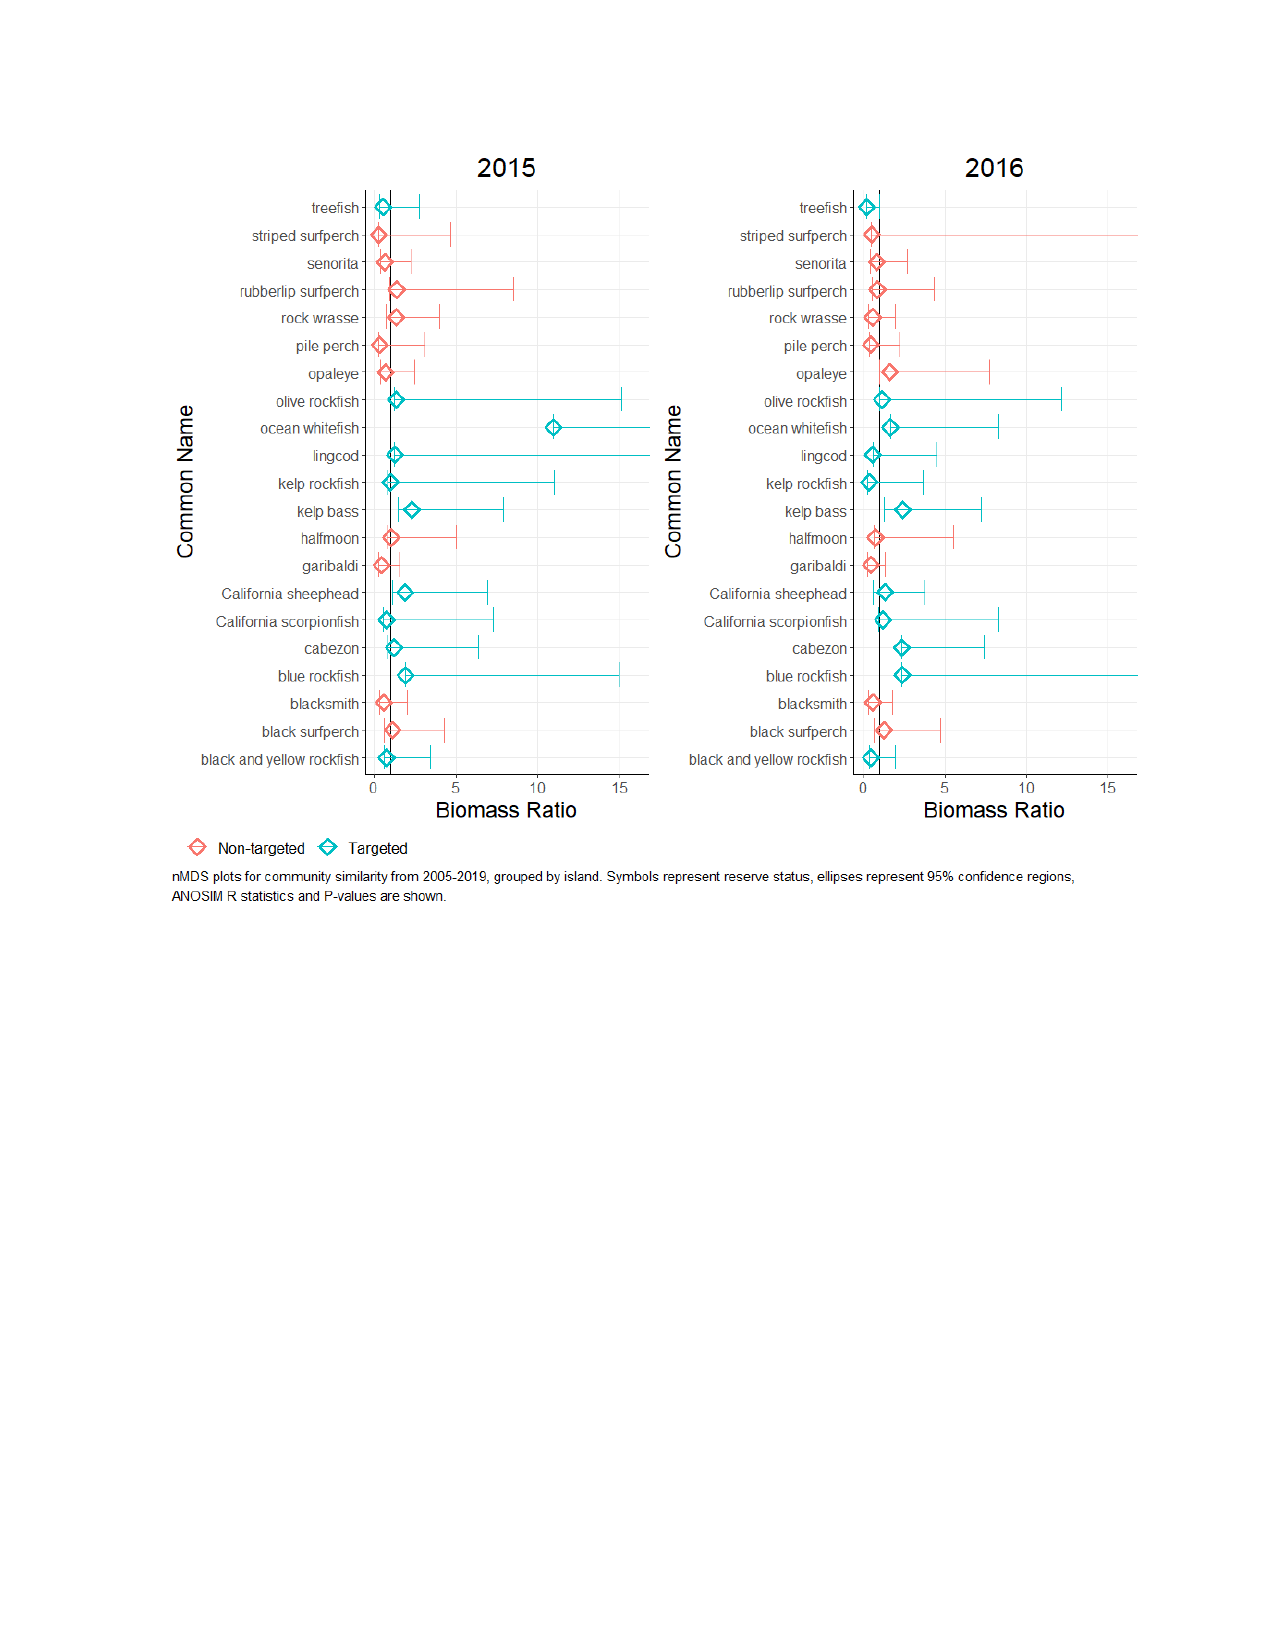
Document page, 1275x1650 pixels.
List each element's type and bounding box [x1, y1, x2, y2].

picture [168, 150, 1144, 904]
